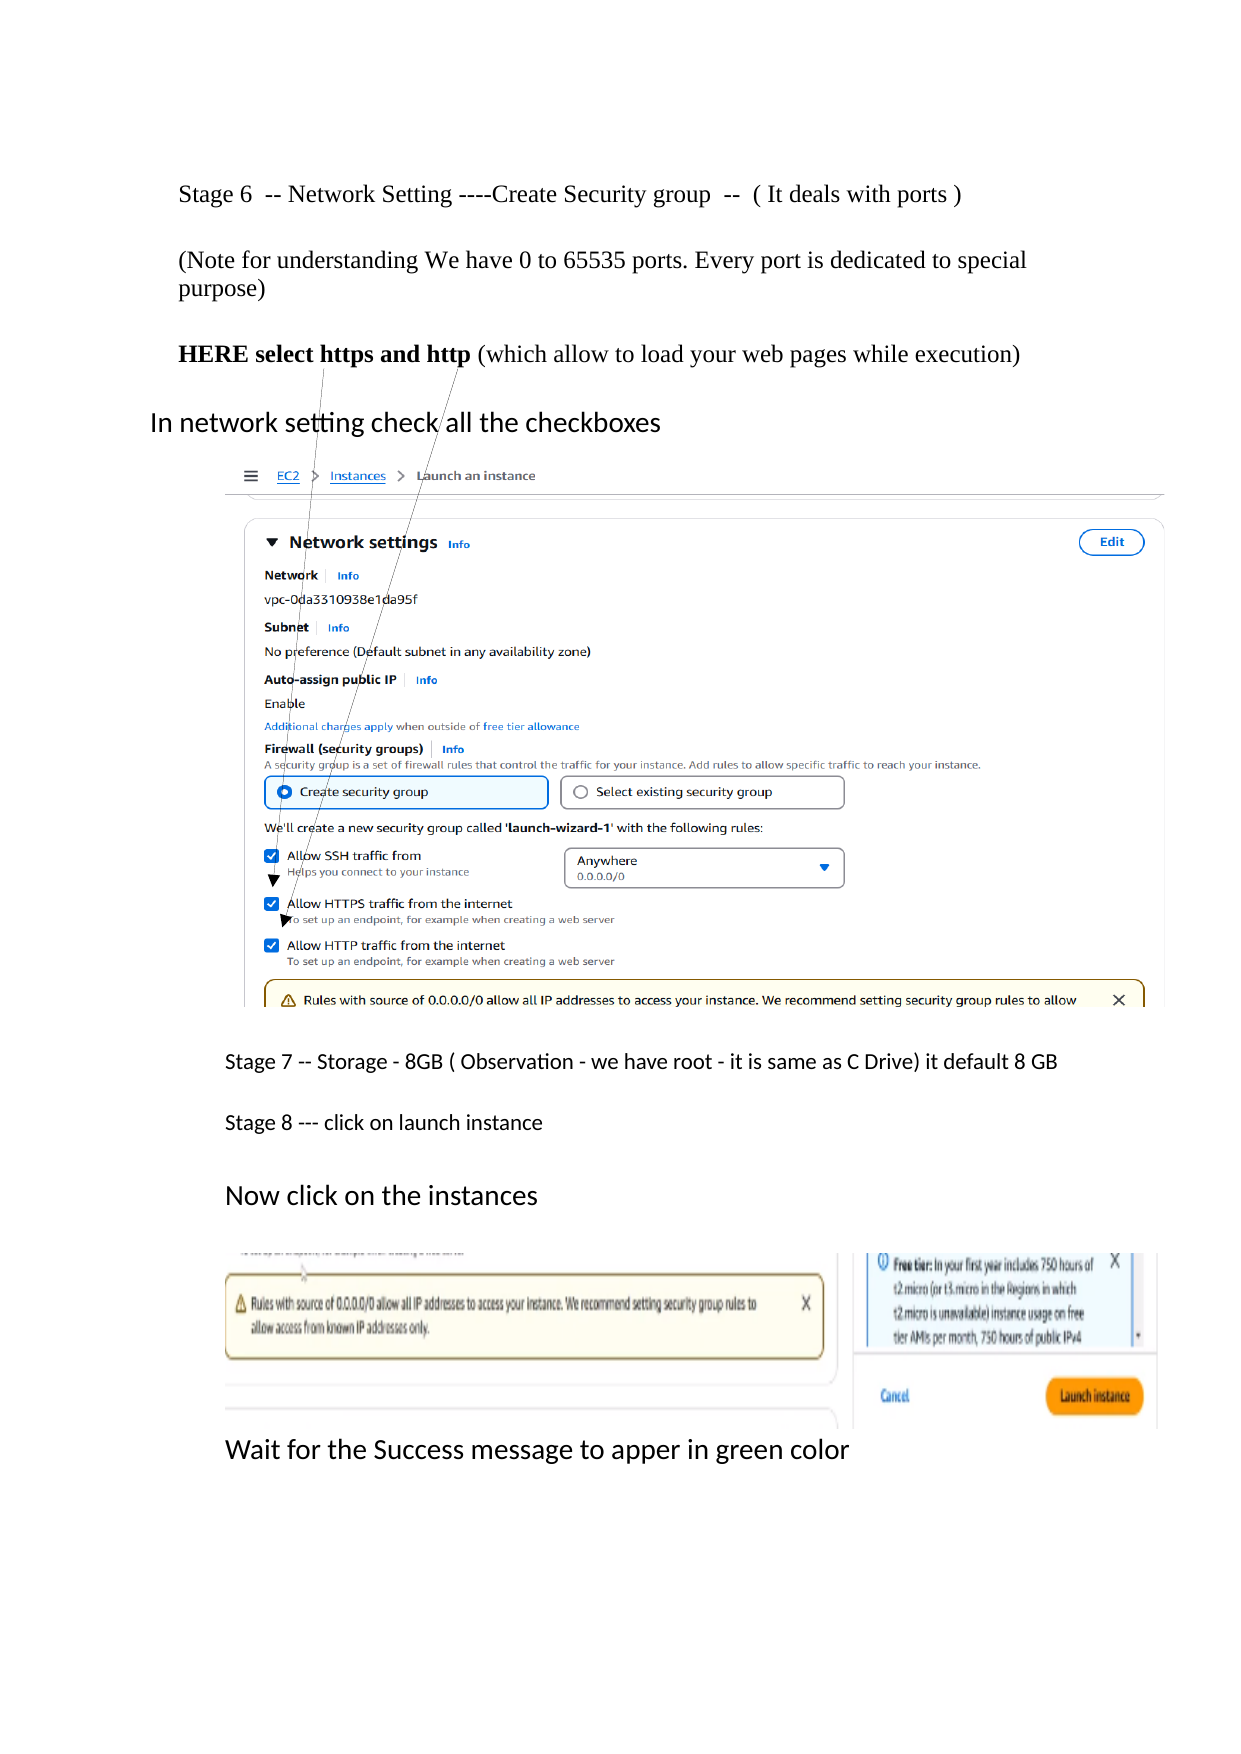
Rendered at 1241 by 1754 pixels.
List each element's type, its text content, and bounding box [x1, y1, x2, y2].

text HERE select https and http (which allow to load your web pages while execution) [178, 339, 1090, 368]
list Stage 8 --- click on launch instance [225, 1108, 1090, 1136]
picture [225, 1253, 1158, 1429]
text In network setting check all the checkboxes [150, 404, 320, 440]
list Stage 7 -- Storage - 8GB ( Observation - we have root - it is same as C Drive) it default 8 GB [225, 1047, 1090, 1076]
text Stage 6 -- Network Setting ----Create Security group -- ( It deals with ports ) [178, 179, 1090, 208]
list Now click on the instances [225, 1177, 1090, 1212]
picture [225, 459, 1165, 1007]
text In network setting check all the checkboxes [436, 404, 1090, 440]
text In network setting check all the checkboxes [318, 404, 446, 440]
list Wait for the Success message to apper in green color [225, 1431, 1090, 1467]
text (Note for understanding We have 0 to 65535 ports. Every port is dedicated to special purpose) [178, 245, 1090, 302]
